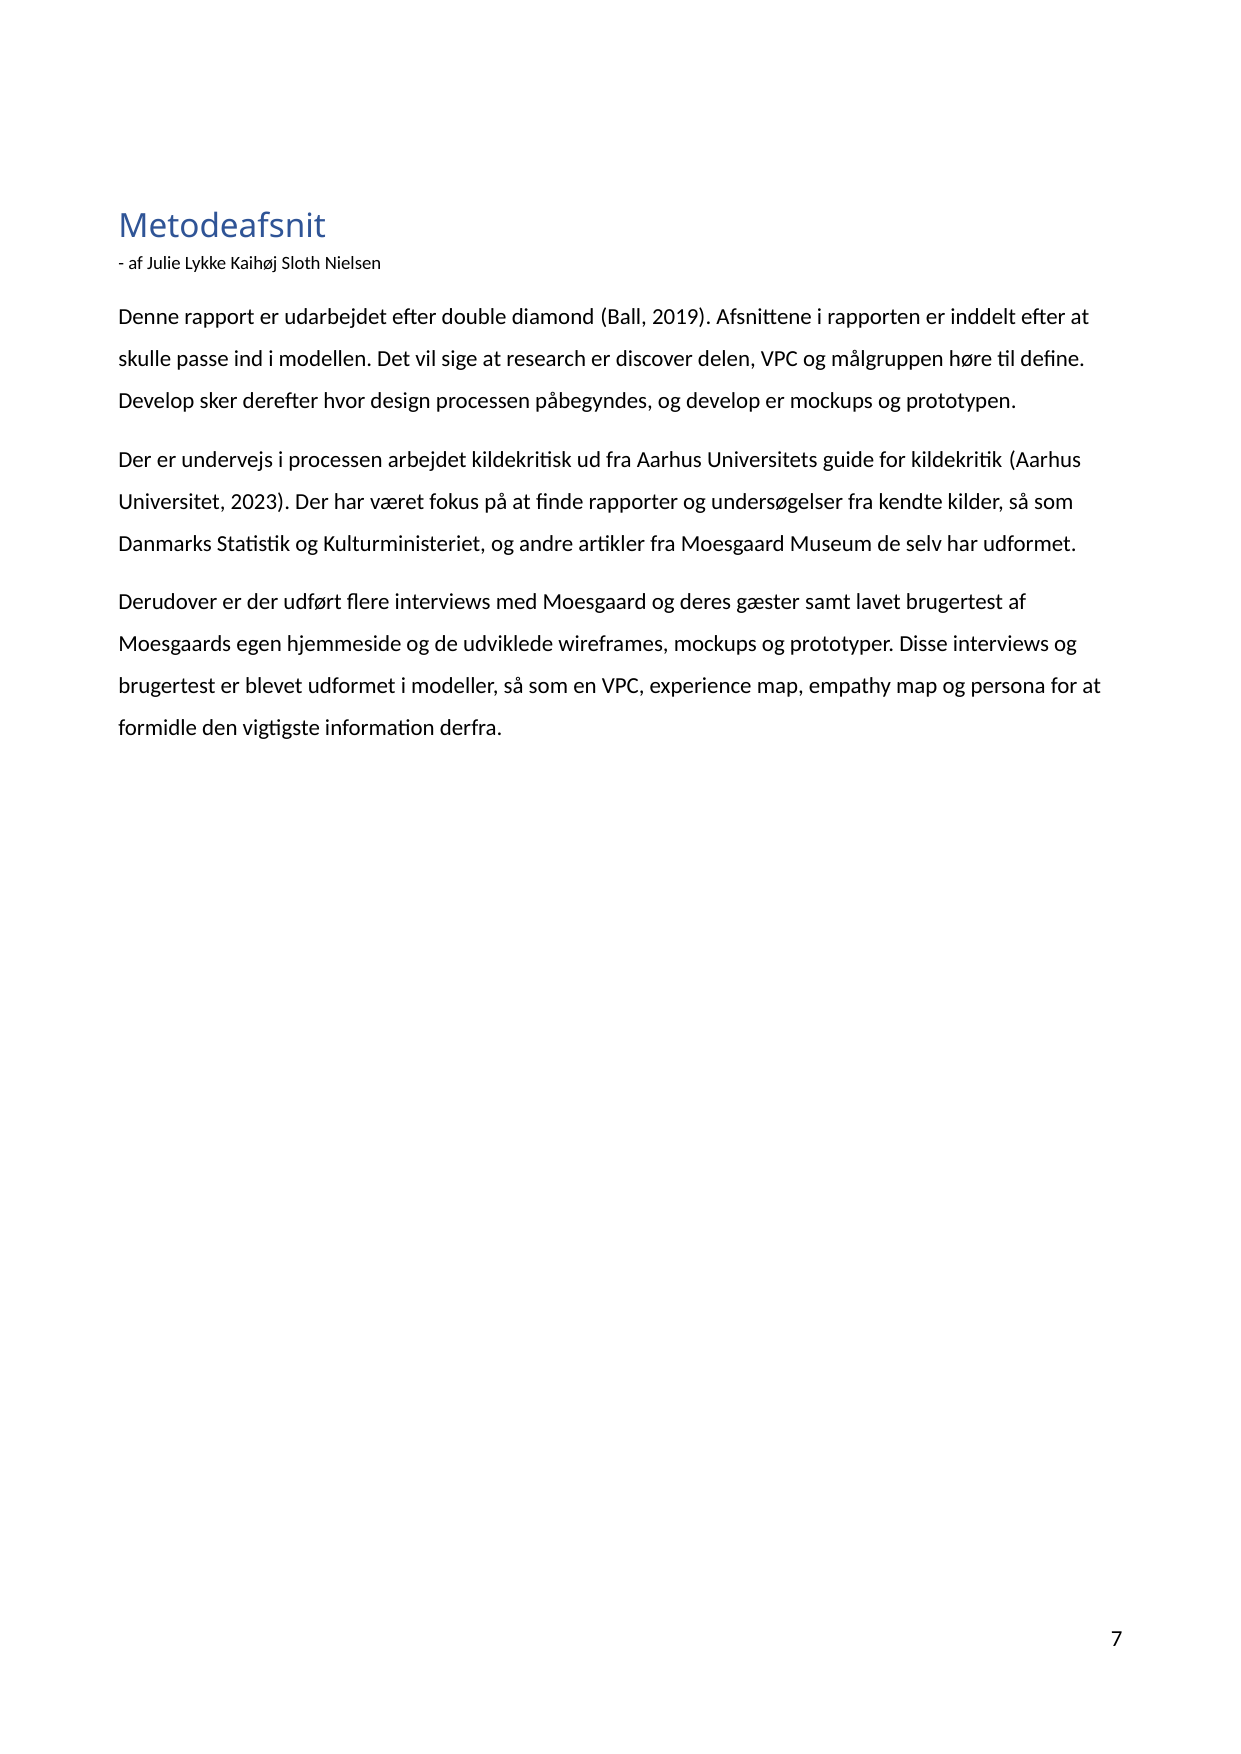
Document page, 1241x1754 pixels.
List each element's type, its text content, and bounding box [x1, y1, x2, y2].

text Der er undervejs i processen arbejdet kildekritisk ud fra Aarhus Universitets guide for kildekritik (Aarhus Universitet, 2023). Der har været fokus på at finde rapporter og undersøgelser fra kendte kilder, så som Danmarks Statistik og Kulturministeriet, og andre artikler fra Moesgaard Museum de selv har udformet. [118, 445, 1122, 557]
text Derudover er der udført flere interviews med Moesgaard og deres gæster samt lavet brugertest af Moesgaards egen hjemmeside og de udviklede wireframes, mockups og prototyper. Disse interviews og brugertest er blevet udformet i modeller, så som en VPC, experience map, empathy map og persona for at formidle den vigtigste information derfra. [118, 587, 1122, 741]
subtitle Metodeafsnit [118, 202, 1122, 248]
text - af Julie Lykke Kaihøj Sloth Nielsen [118, 251, 1122, 274]
text Denne rapport er udarbejdet efter double diamond (Ball, 2019). Afsnittene i rapporten er inddelt efter at skulle passe ind i modellen. Det vil sige at research er discover delen, VPC og målgruppen høre til define. Develop sker derefter hvor design processen påbegyndes, og develop er mockups og prototypen. [118, 302, 1122, 414]
